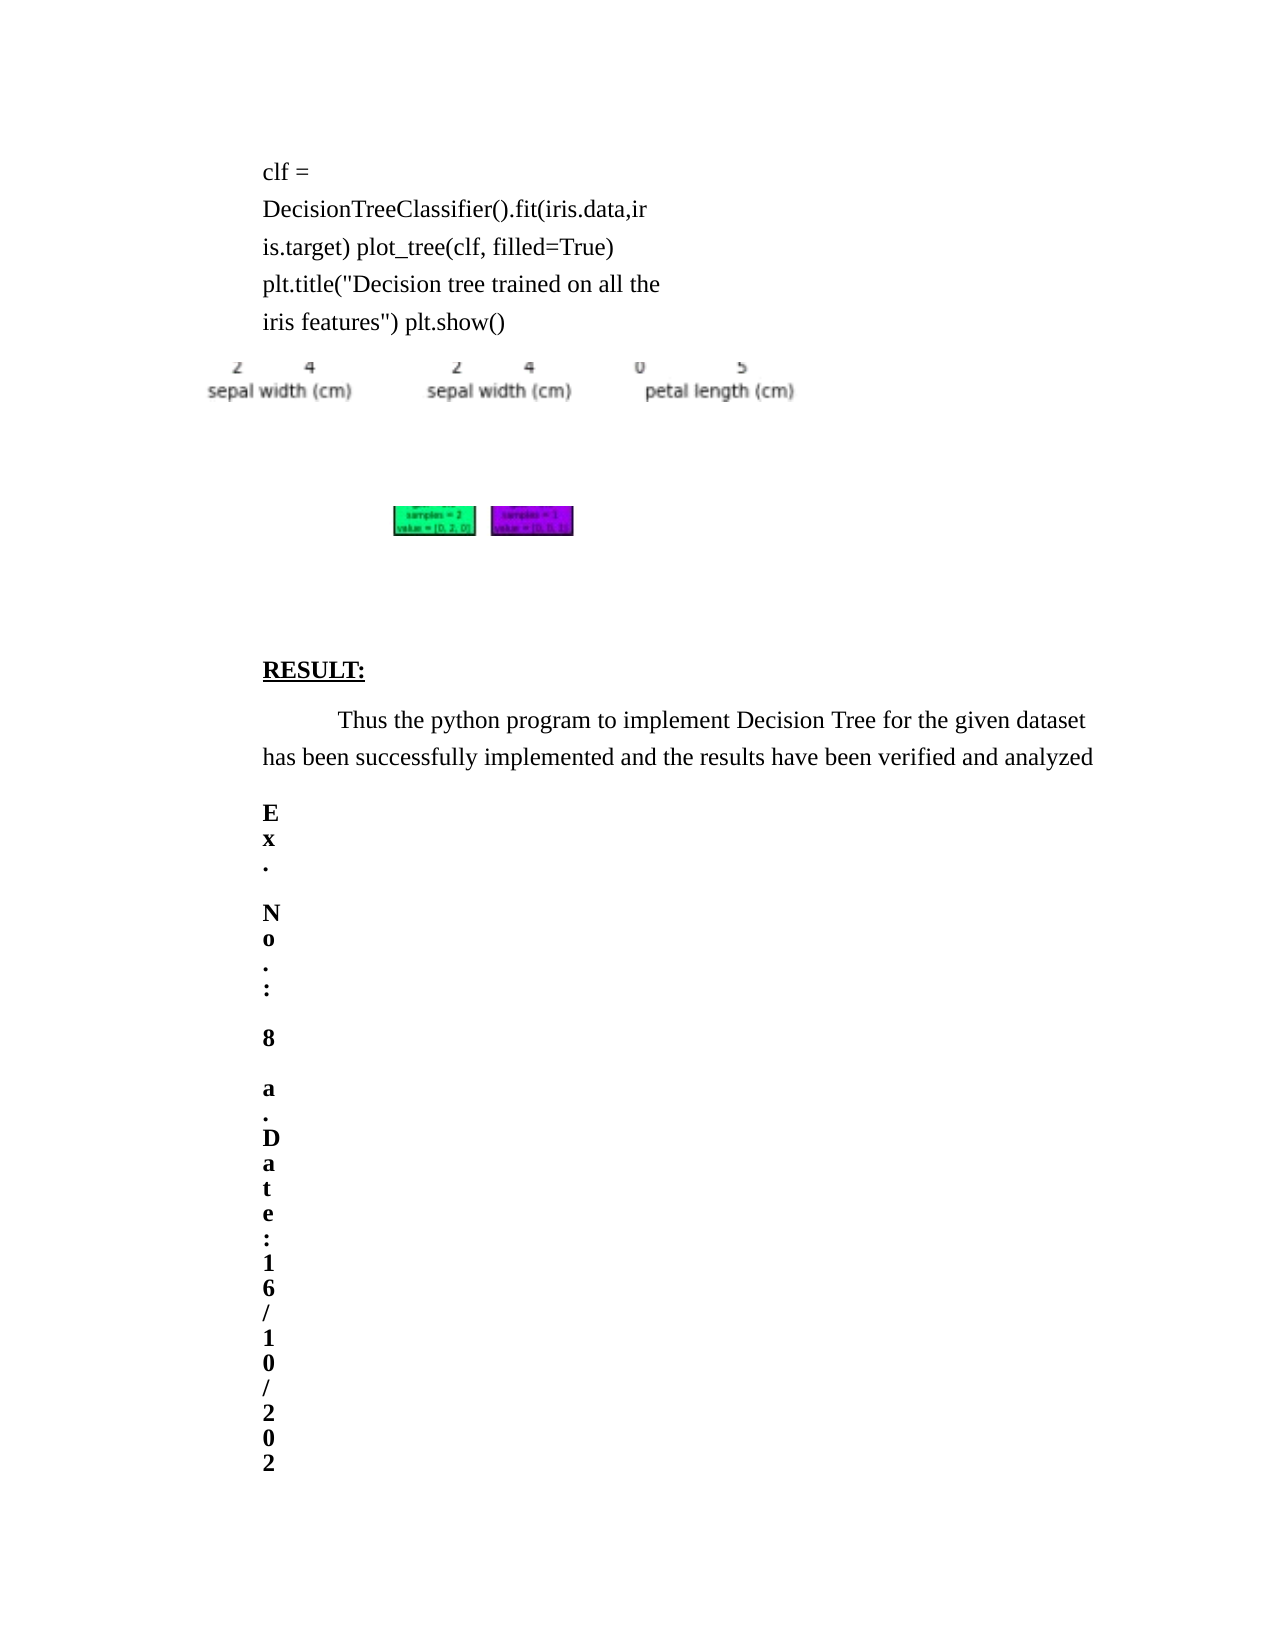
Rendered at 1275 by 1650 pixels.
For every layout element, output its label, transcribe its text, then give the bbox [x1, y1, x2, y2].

text RESULT: [262, 659, 1125, 684]
text Thus the python program to implement Decision Tree for the given dataset has been successfully implemented and the results have been verified and analyzed [262, 698, 1125, 773]
text clf = DecisionTreeClassifier().fit(iris.data,iris.target) plot_tree(clf, filled=True) [262, 150, 648, 262]
text plt.title("Decision tree trained on all the iris features") plt.show() [262, 262, 683, 337]
